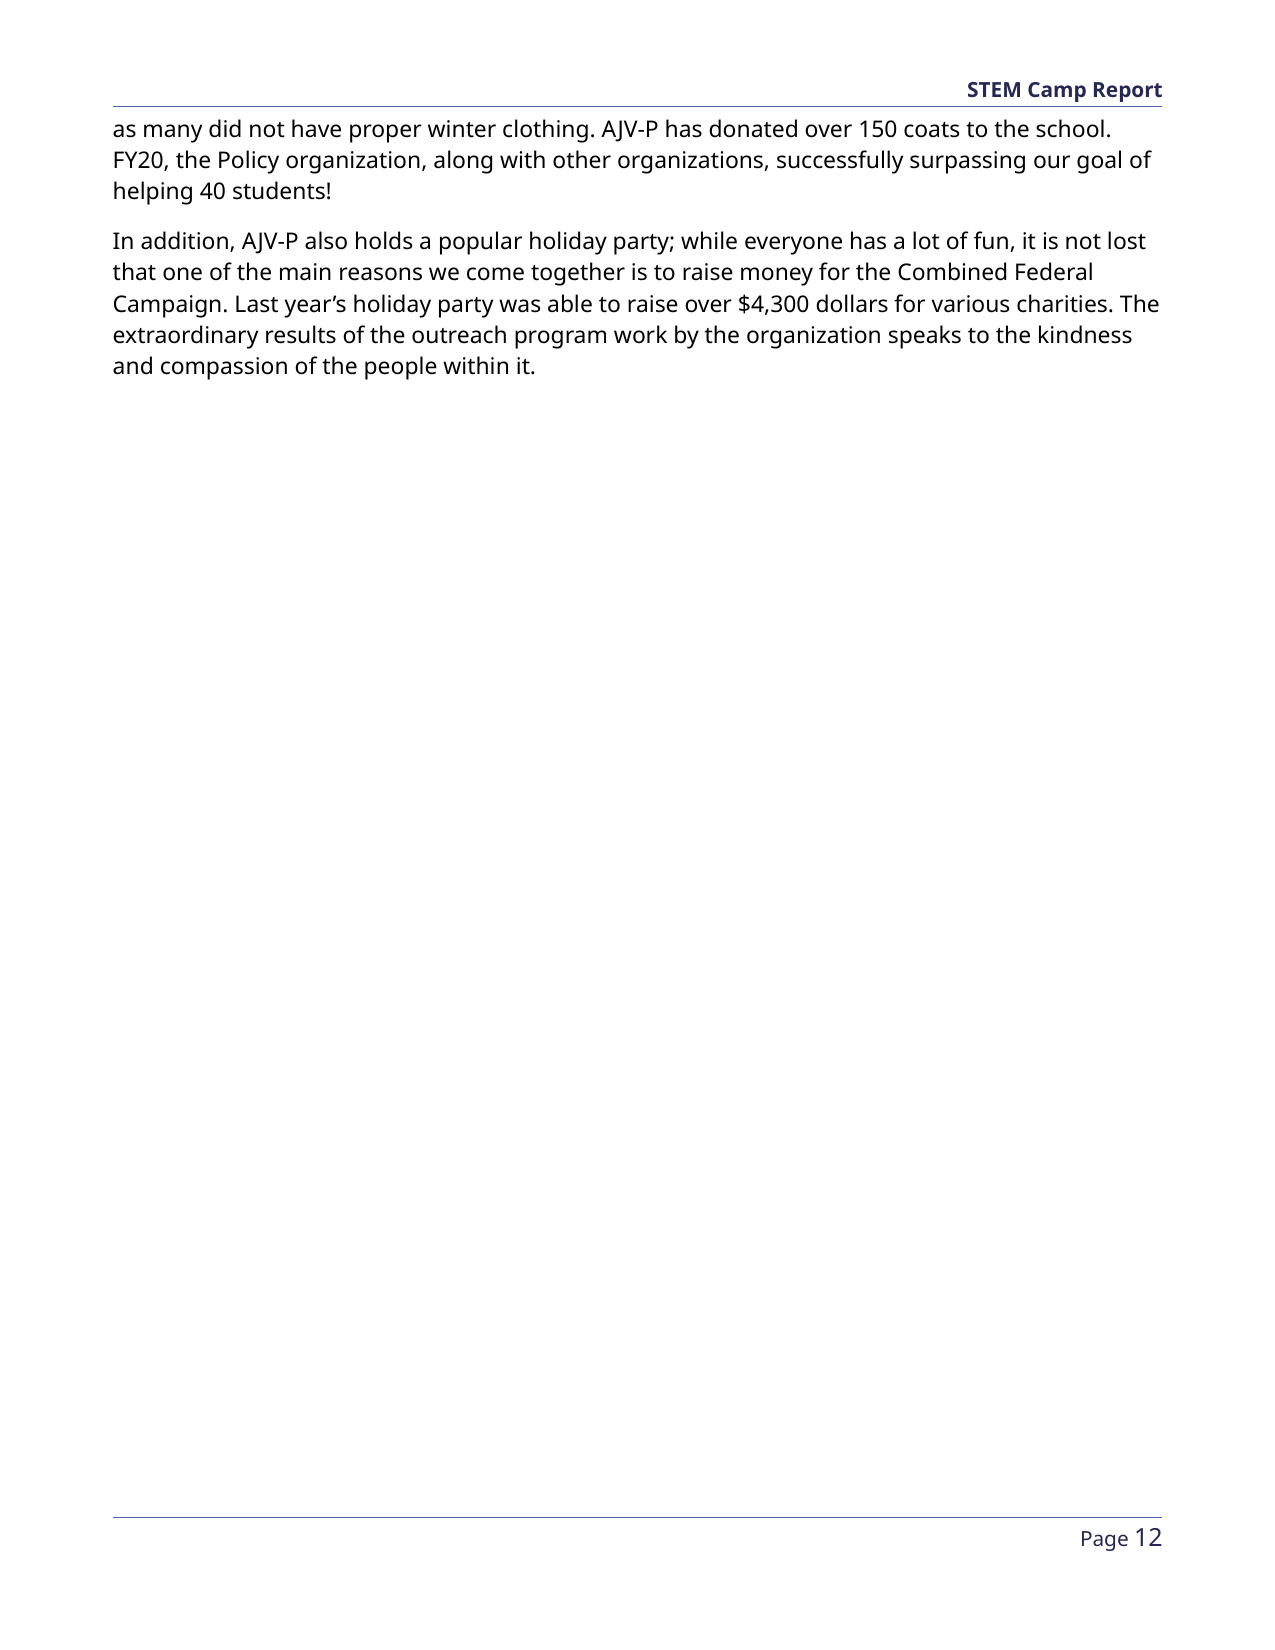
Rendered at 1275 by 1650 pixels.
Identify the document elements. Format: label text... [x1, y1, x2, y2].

text In addition, AJV-P also holds a popular holiday party; while everyone has a lot of fun, it is not lost that one of the main reasons we come together is to raise money for the Combined Federal Campaign. Last year’s holiday party was able to raise over $4,300 dollars for various charities. The extraordinary results of the outreach program work by the organization speaks to the kindness and compassion of the people within it. [112, 225, 1162, 381]
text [112, 112, 1162, 206]
